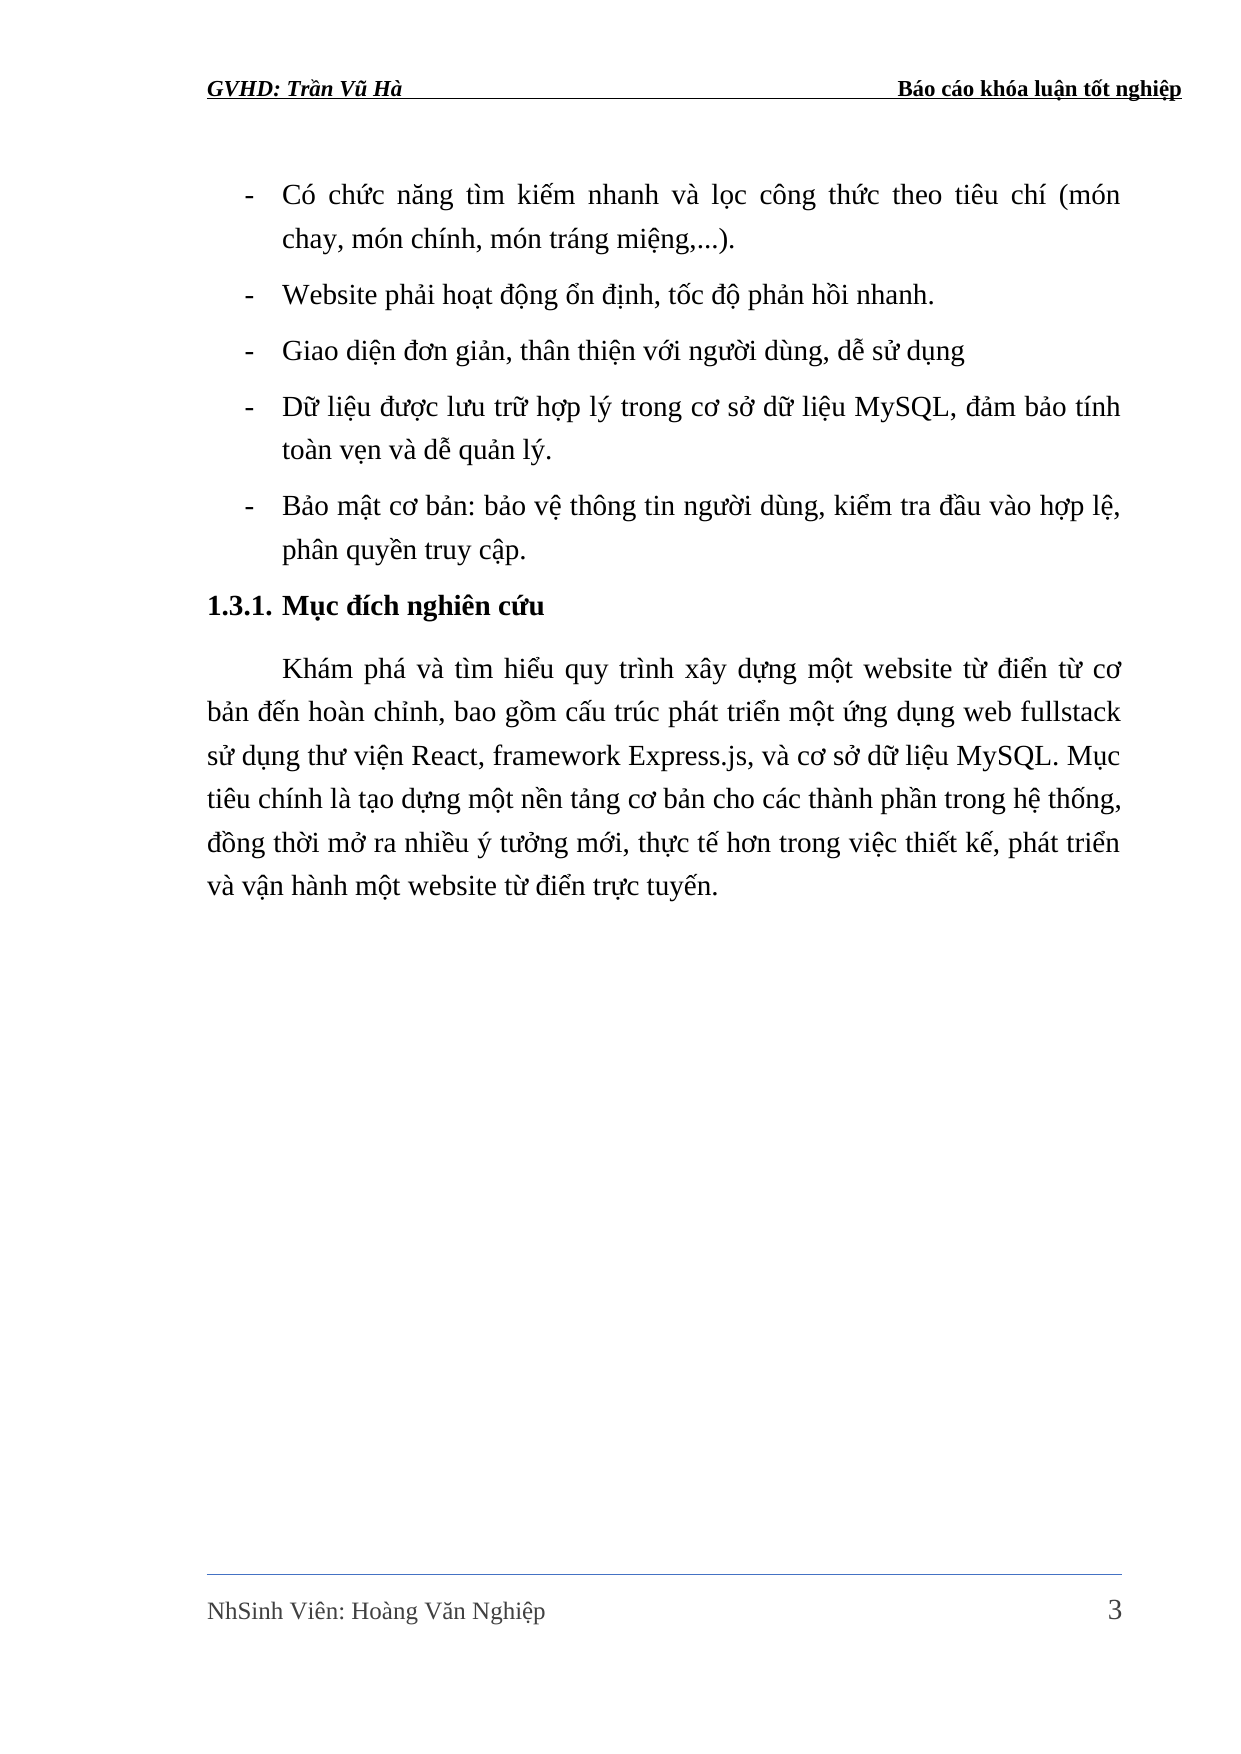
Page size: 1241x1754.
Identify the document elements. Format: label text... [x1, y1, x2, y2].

list Mục đích nghiên cứu [207, 588, 1122, 622]
text Khám phá và tìm hiểu quy trình xây dựng một website từ điển từ cơ bản đến hoàn chỉnh, bao gồm cấu trúc phát triển một ứng dụng web fullstack sử dụng thư viện React, framework Express.js, và cơ sở dữ liệu MySQL. Mục tiêu chính là tạo dựng một nền tảng cơ bản cho các thành phần trong hệ thống, đồng thời mở ra nhiều ý tưởng mới, thực tế hơn trong việc thiết kế, phát triển và vận hành một website từ điển trực tuyến. [207, 651, 1122, 902]
list Dữ liệu được lưu trữ hợp lý trong cơ sở dữ liệu MySQL, đảm bảo tính toàn vẹn và dễ quản lý. [244, 389, 1122, 466]
list Có chức năng tìm kiếm nhanh và lọc công thức theo tiêu chí (món chay, món chính, món tráng miệng,...). [244, 177, 1122, 254]
list Giao diện đơn giản, thân thiện với người dùng, dễ sử dụng [244, 333, 1122, 366]
list Website phải hoạt động ổn định, tốc độ phản hồi nhanh. [244, 277, 1122, 310]
list Bảo mật cơ bản: bảo vệ thông tin người dùng, kiểm tra đầu vào hợp lệ, phân quyền truy cập. [244, 488, 1122, 566]
